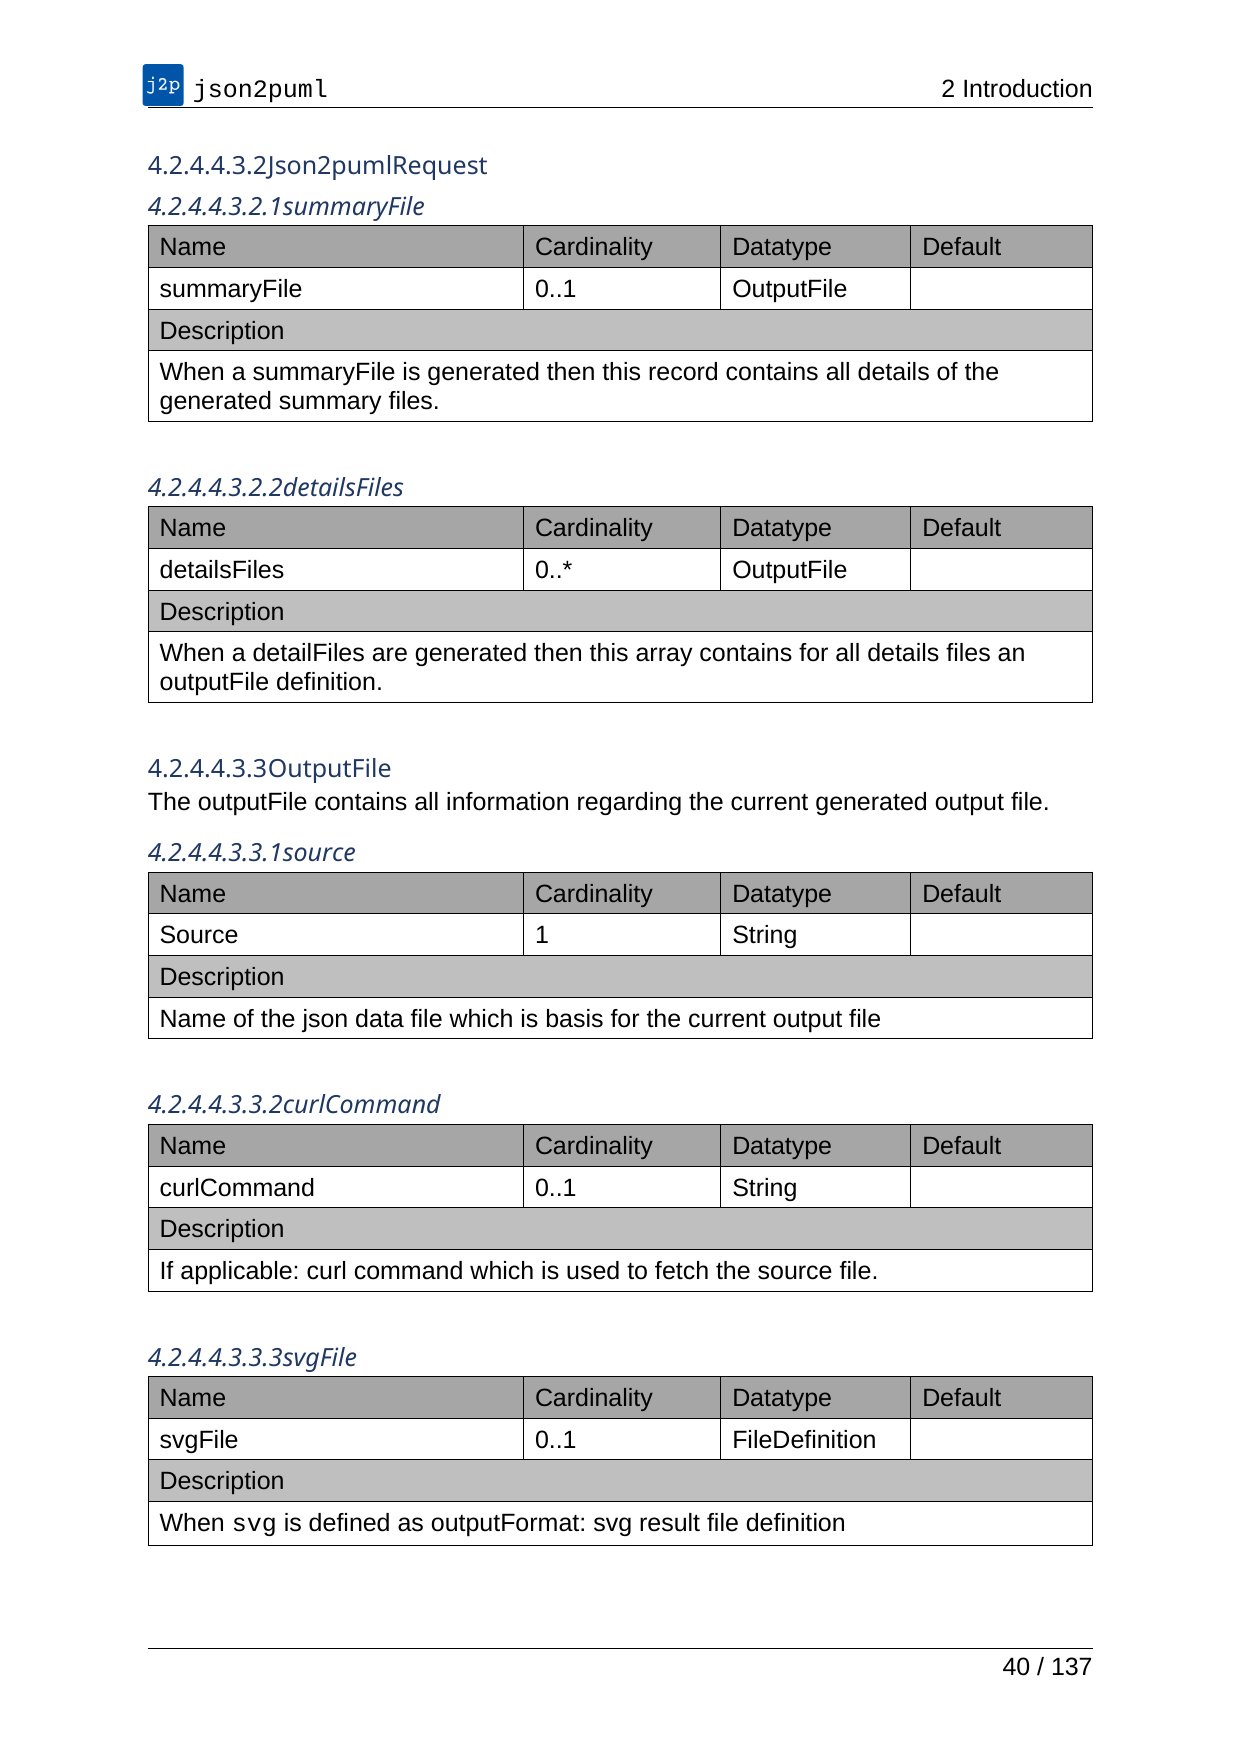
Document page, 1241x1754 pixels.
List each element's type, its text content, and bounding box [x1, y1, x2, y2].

table_cell String [721, 914, 910, 955]
table_header Datatype [721, 1377, 910, 1418]
table_cell When a summaryFile is generated then this record contains all details of the generated summary files. [149, 351, 1092, 421]
table_header Default [911, 873, 1092, 913]
subtitle source [148, 835, 1093, 869]
table_cell FileDefinition [721, 1419, 910, 1459]
table_cell Description [149, 1208, 1092, 1249]
table_header Name [149, 507, 523, 548]
table_header Cardinality [524, 1125, 720, 1166]
table_cell summaryFile [149, 268, 523, 309]
table_header Datatype [721, 226, 910, 267]
table_cell 0..1 [524, 1419, 720, 1459]
table_header Datatype [721, 507, 910, 548]
table_header Datatype [721, 1125, 910, 1166]
table_cell Description [149, 591, 1092, 631]
subtitle OutputFile [148, 750, 1093, 784]
table_cell 0..1 [524, 268, 720, 309]
table_cell 0..1 [524, 1167, 720, 1207]
table_header Default [911, 1125, 1092, 1166]
table_cell curlCommand [149, 1167, 523, 1207]
table_header Default [911, 226, 1092, 267]
table_header Default [911, 1377, 1092, 1418]
subtitle Json2pumlRequest [148, 148, 1093, 182]
table_cell Description [149, 1460, 1092, 1501]
table_header Name [149, 1125, 523, 1166]
table_cell String [721, 1167, 910, 1207]
table_header Cardinality [524, 226, 720, 267]
table_cell Name of the json data file which is basis for the current output file [149, 998, 1092, 1038]
table_cell [911, 1167, 1092, 1207]
table_cell [911, 914, 1092, 955]
table_header Cardinality [524, 1377, 720, 1418]
table_cell OutputFile [721, 549, 910, 589]
table_cell 0..* [524, 549, 720, 589]
table_header Name [149, 873, 523, 913]
table_cell When a detailFiles are generated then this array contains for all details files an outputFile definition. [149, 632, 1092, 702]
table_header Cardinality [524, 873, 720, 913]
table_header Name [149, 1377, 523, 1418]
table_cell [911, 549, 1092, 589]
table_header Default [911, 507, 1092, 548]
table_cell svgFile [149, 1419, 523, 1459]
table_cell Description [149, 310, 1092, 350]
table_cell Source [149, 914, 523, 955]
subtitle detailsFiles [148, 469, 1093, 503]
table_header Name [149, 226, 523, 267]
text The outputFile contains all information regarding the current generated output file. [148, 787, 1093, 816]
picture [142, 64, 184, 106]
table_cell OutputFile [721, 268, 910, 309]
table_cell Description [149, 956, 1092, 997]
table_cell detailsFiles [149, 549, 523, 589]
subtitle curlCommand [148, 1087, 1093, 1121]
table_cell 1 [524, 914, 720, 955]
table_cell If applicable: curl command which is used to fetch the source file. [149, 1250, 1092, 1291]
table_cell [911, 1419, 1092, 1459]
subtitle svgFile [148, 1339, 1093, 1373]
table_cell [911, 268, 1092, 309]
subtitle summaryFile [148, 188, 1093, 223]
table_header Cardinality [524, 507, 720, 548]
table_cell When svg is defined as outputFormat: svg result file definition [149, 1502, 1092, 1545]
table_header Datatype [721, 873, 910, 913]
